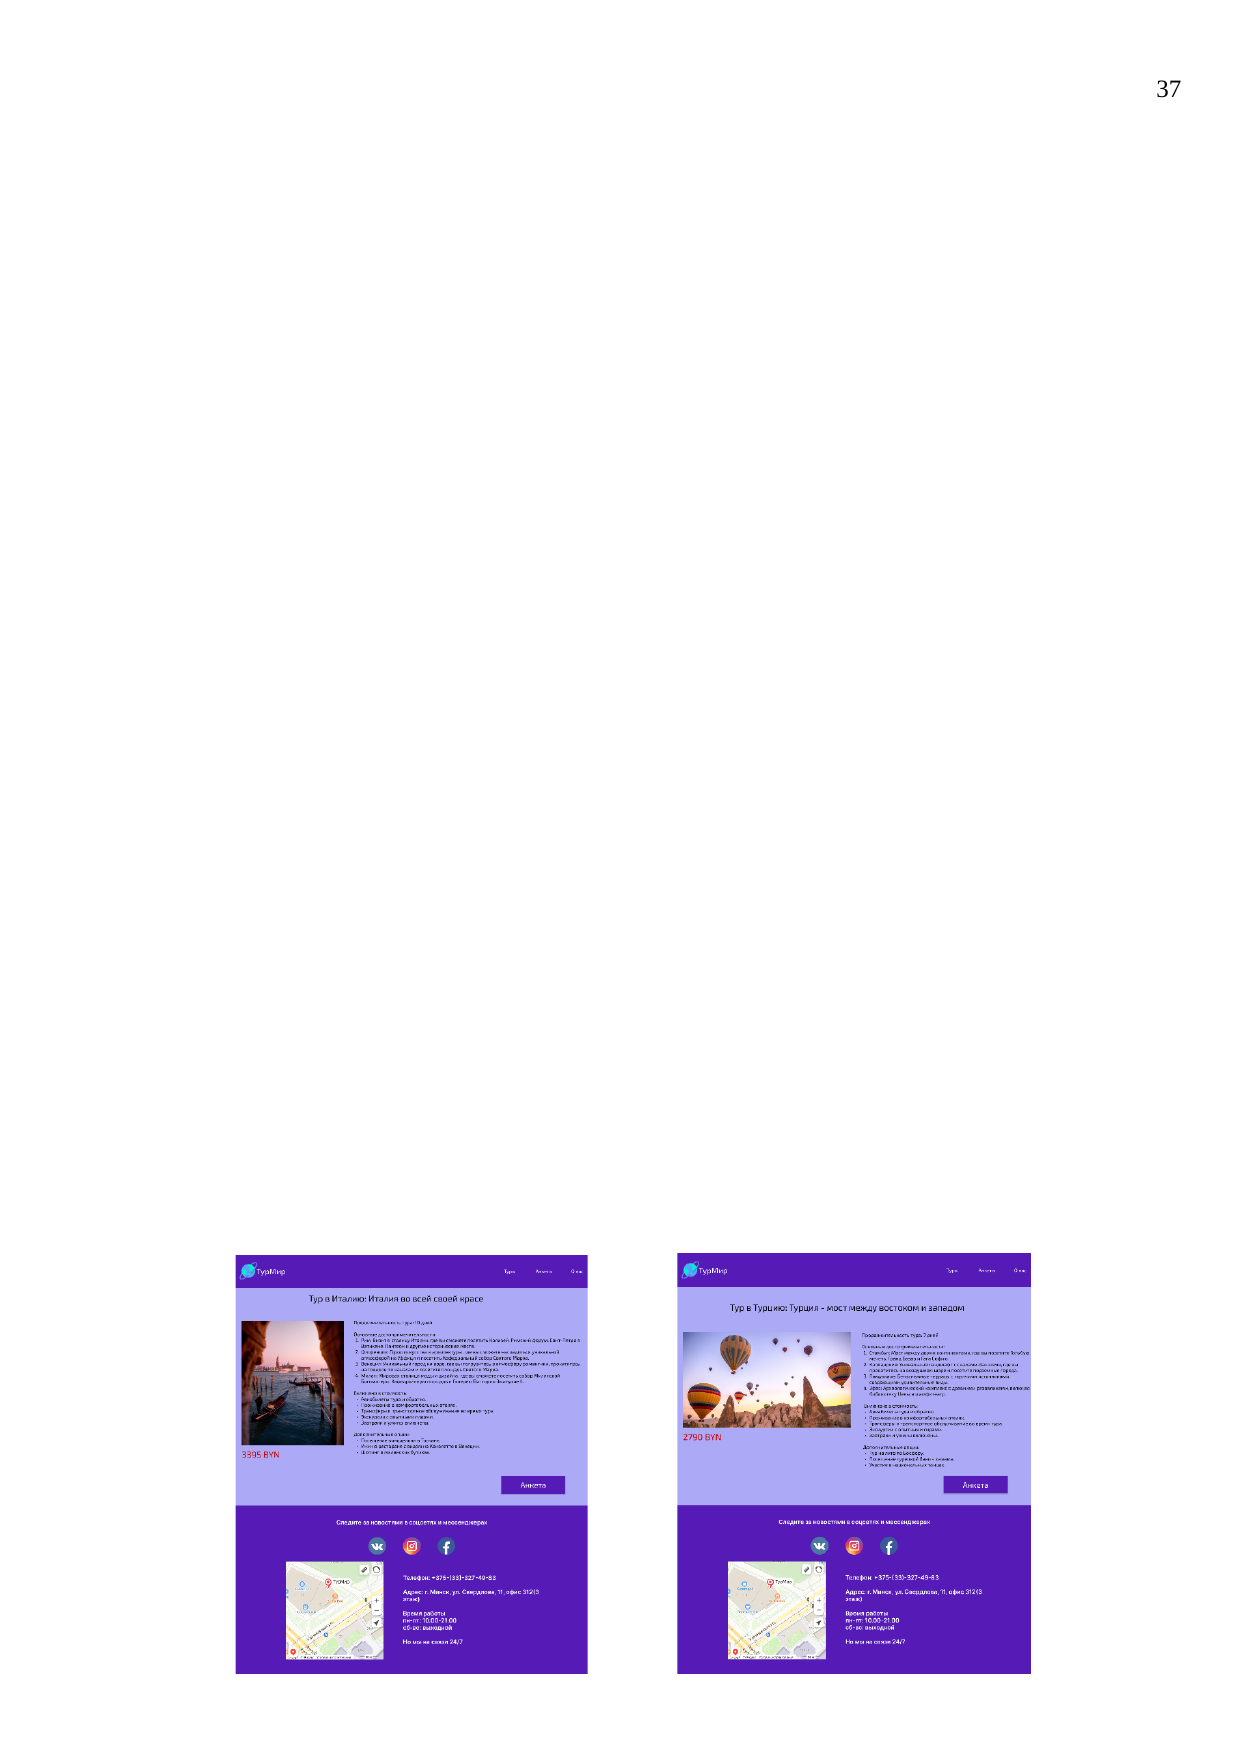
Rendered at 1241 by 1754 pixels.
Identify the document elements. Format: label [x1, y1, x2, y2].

picture [677, 1253, 1031, 1674]
picture [235, 1255, 588, 1674]
